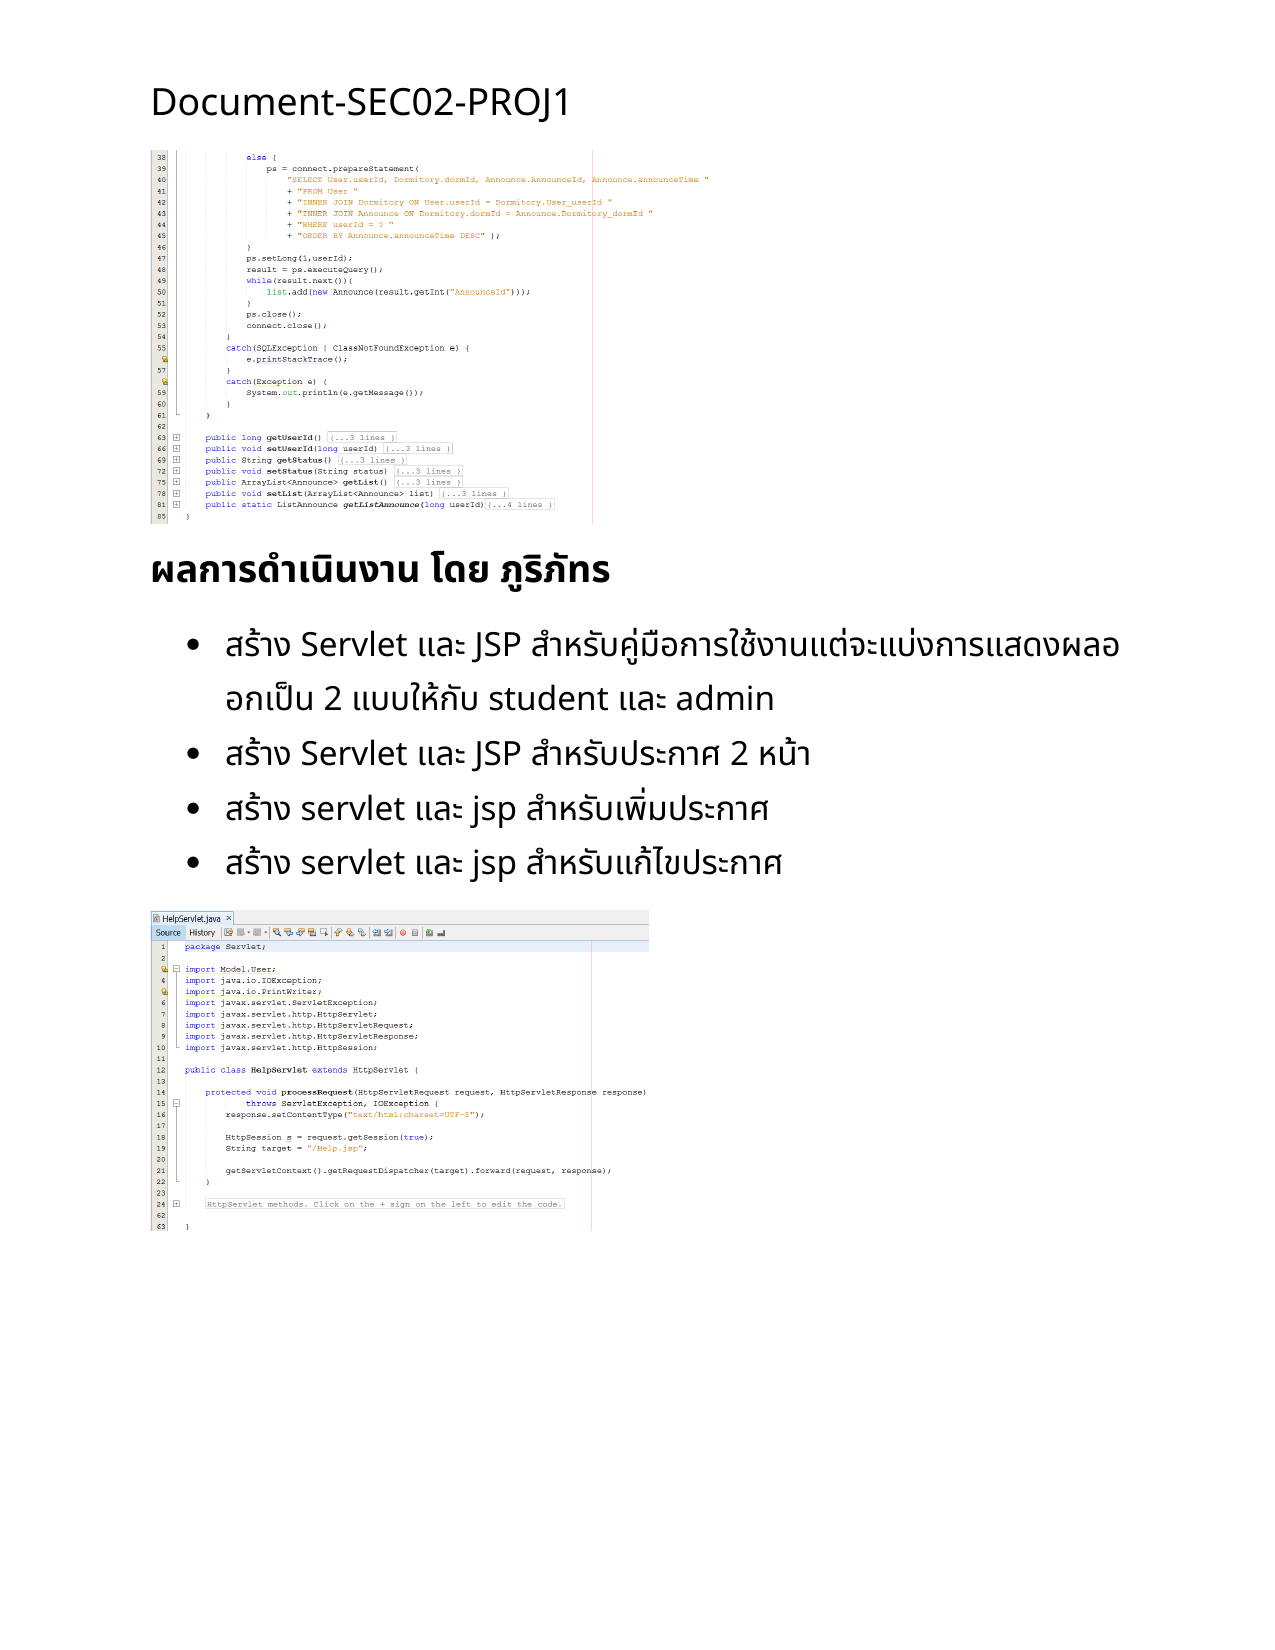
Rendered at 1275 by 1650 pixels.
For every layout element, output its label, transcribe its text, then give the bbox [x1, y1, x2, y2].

list สร้าง servlet และ jsp สำหรับแก้ไขประกาศ [187, 839, 1125, 889]
list สร้าง servlet และ jsp สำหรับเพิ่มประกาศ [187, 784, 1125, 835]
picture [150, 910, 649, 1231]
picture [150, 150, 719, 524]
text ผลการดำเนินงาน โดย ภูริภัทร [150, 543, 1125, 599]
list สร้าง Servlet และ JSP สำหรับคู่มือการใช้งานแต่จะแบ่งการแสดงผลออกเป็น 2 แบบให้กับ student และ admin [187, 621, 1125, 726]
list สร้าง Servlet และ JSP สำหรับประกาศ 2 หน้า [187, 730, 1125, 780]
